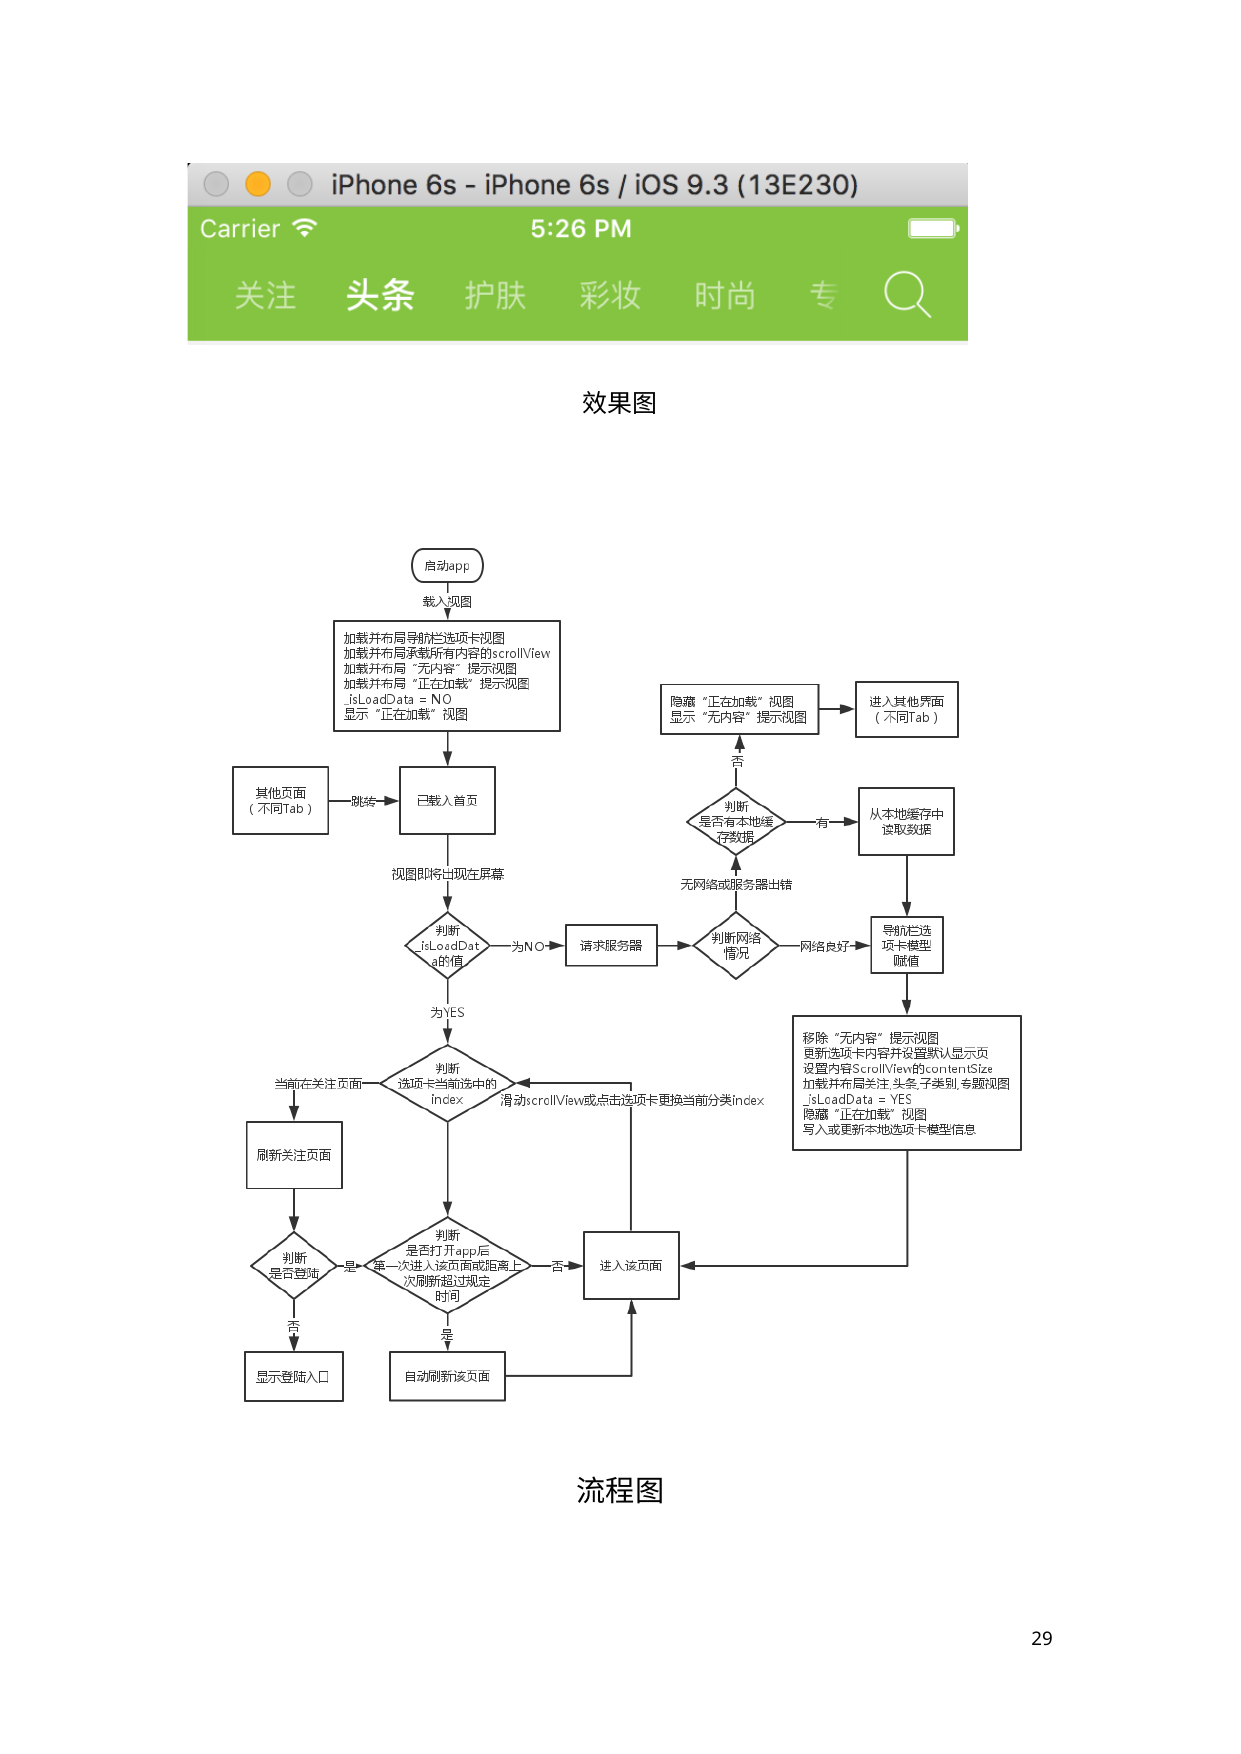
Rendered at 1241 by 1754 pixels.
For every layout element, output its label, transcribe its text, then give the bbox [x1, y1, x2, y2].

text 流程图 [187, 1454, 1053, 1522]
text 效果图 [187, 368, 1053, 436]
picture [187, 503, 1050, 1431]
picture [187, 163, 968, 345]
